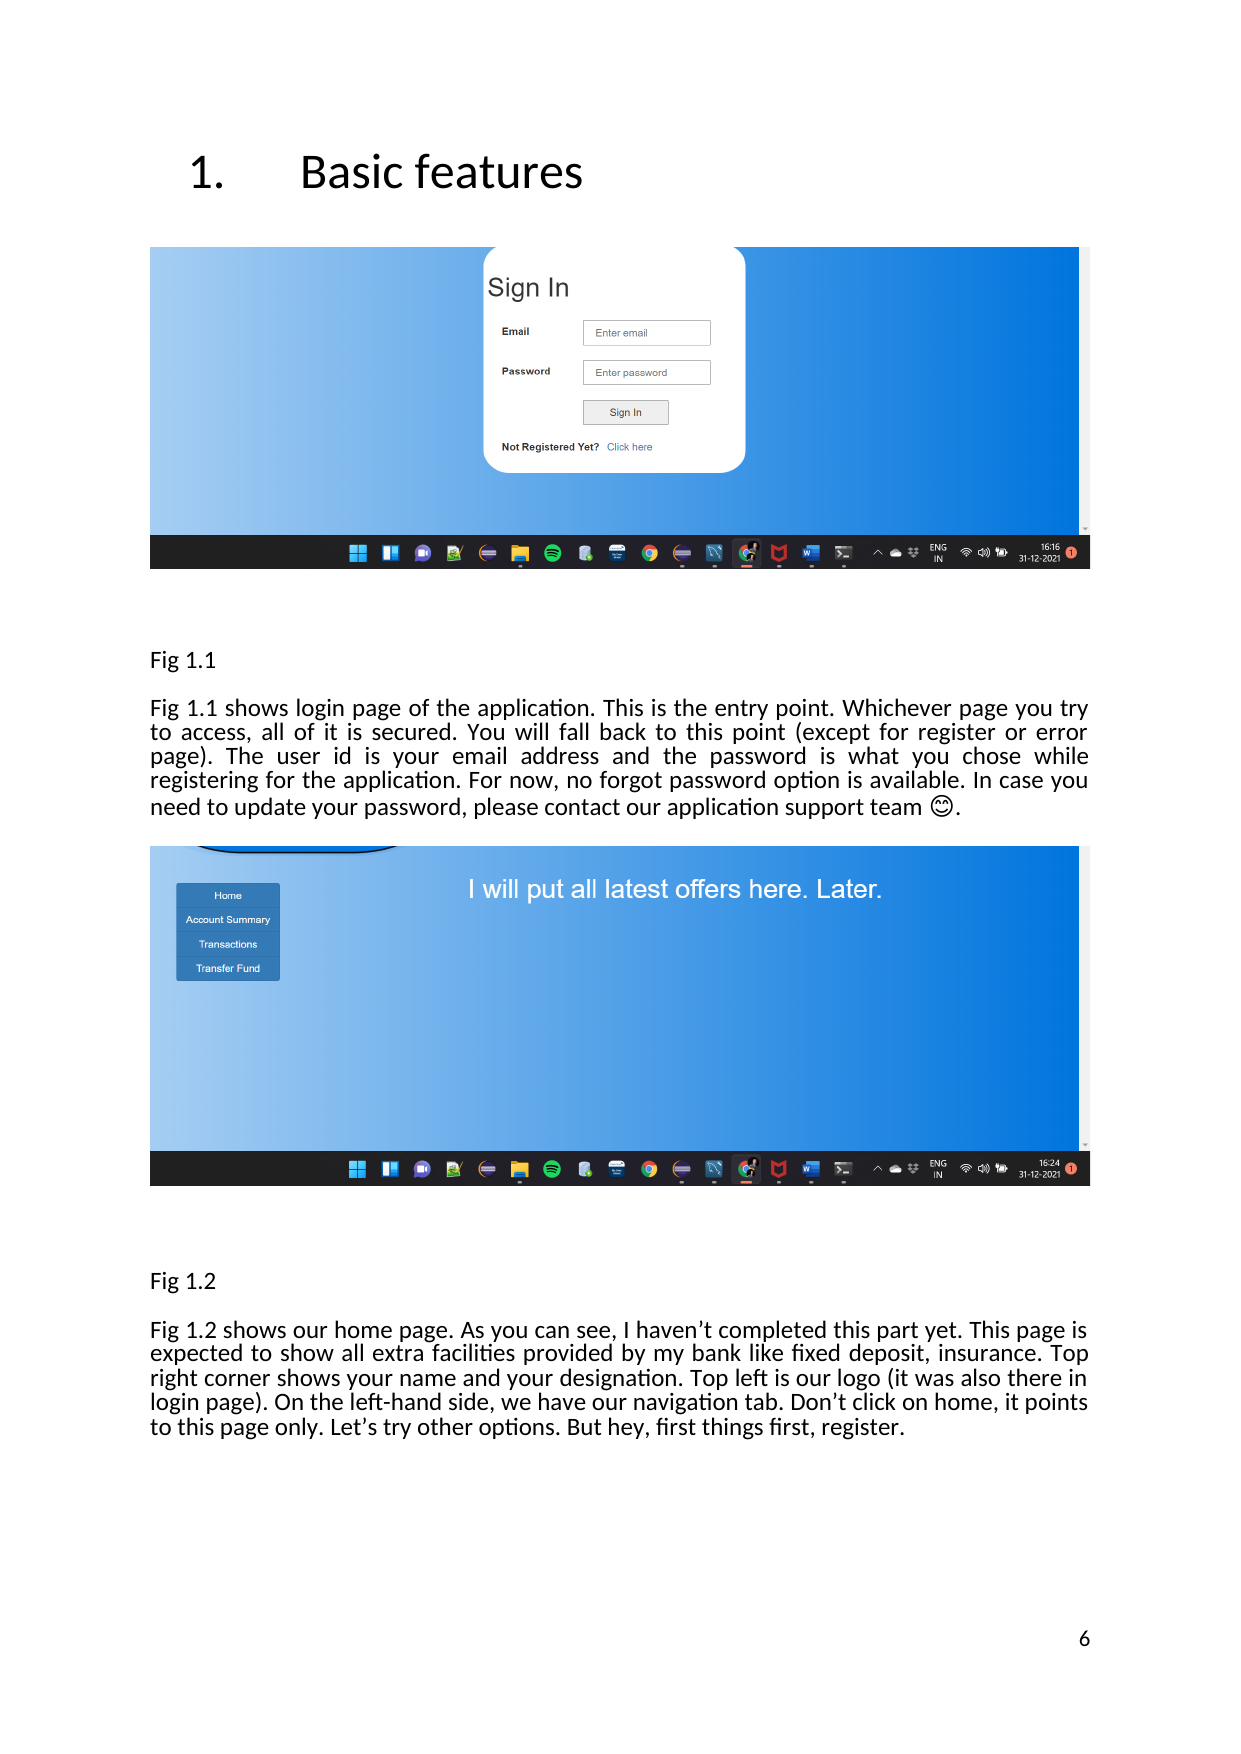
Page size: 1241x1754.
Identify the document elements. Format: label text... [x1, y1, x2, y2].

picture [150, 247, 1091, 569]
text Fig 1.2 shows our home page. As you can see, I haven’t completed this part yet. This page is expected to show all extra facilities provided by my bank like fixed deposit, insurance. Top right corner shows your name and your designation. Top left is our logo (it was also there in login page). On the left-hand side, we have our navigation tab. Don’t click on home, it points to this page only. Let’s try other options. But hey, first things first, register. [150, 1319, 1090, 1441]
picture [150, 846, 1091, 1186]
text Fig 1.1 shows login page of the application. This is the entry point. Whichever page you try to access, all of it is secured. You will fall back to this point (except for register or error page). The user id is your email address and the password is what you chose while registering for the application. For now, no forgot password option is available. In case you need to update your password, please contact our application support team . [150, 697, 1090, 822]
list Basic features [187, 150, 1090, 199]
text Fig 1.2 [150, 1270, 1090, 1295]
text Fig 1.1 [150, 649, 1090, 673]
